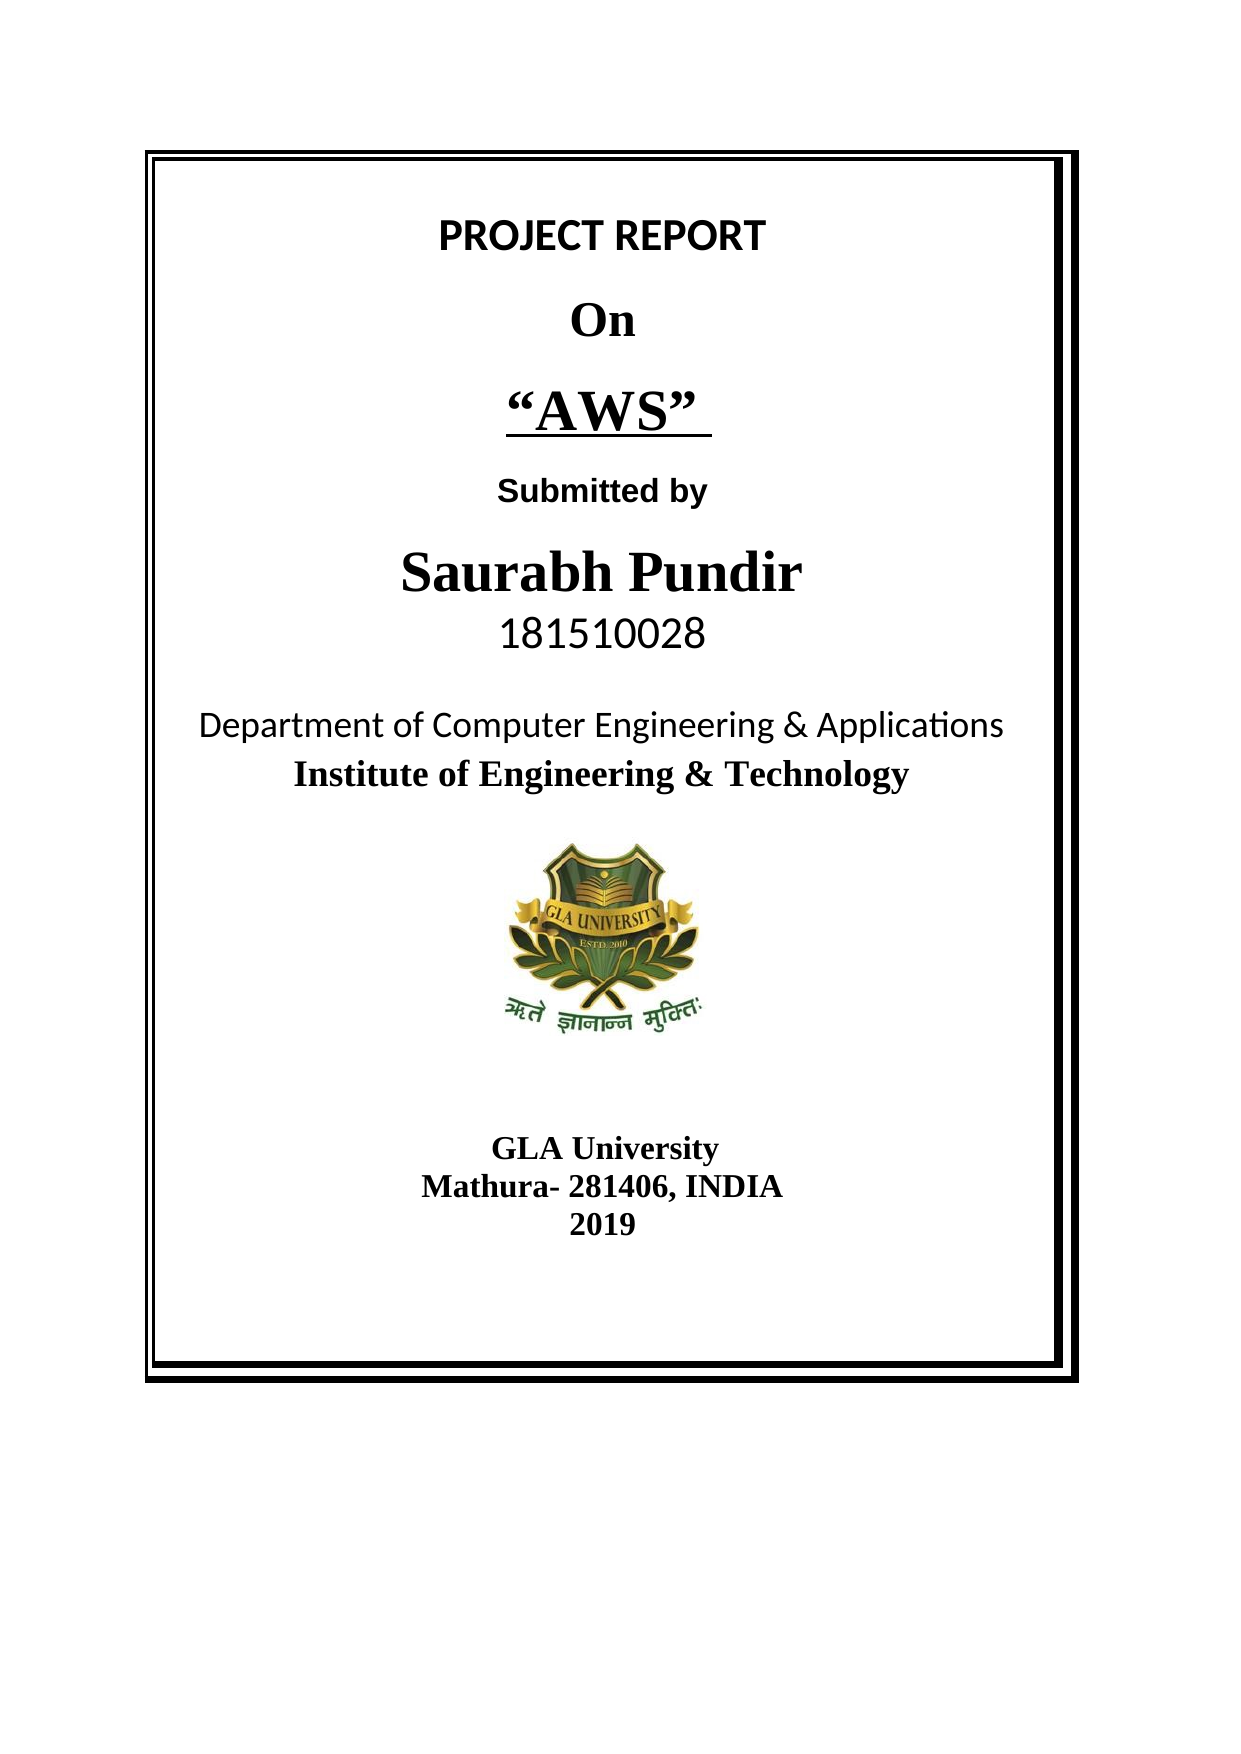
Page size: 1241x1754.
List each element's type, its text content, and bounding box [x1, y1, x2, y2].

picture [504, 829, 707, 1036]
table_header PROJECT REPORT On “AWS” Submitted by Saurabh Pundir 181510028 Department of Computer Engineering & Applications Institute of Engineering & Technology GLA University Mathura- 281406, INDIA 2019 [150, 154, 1067, 1361]
